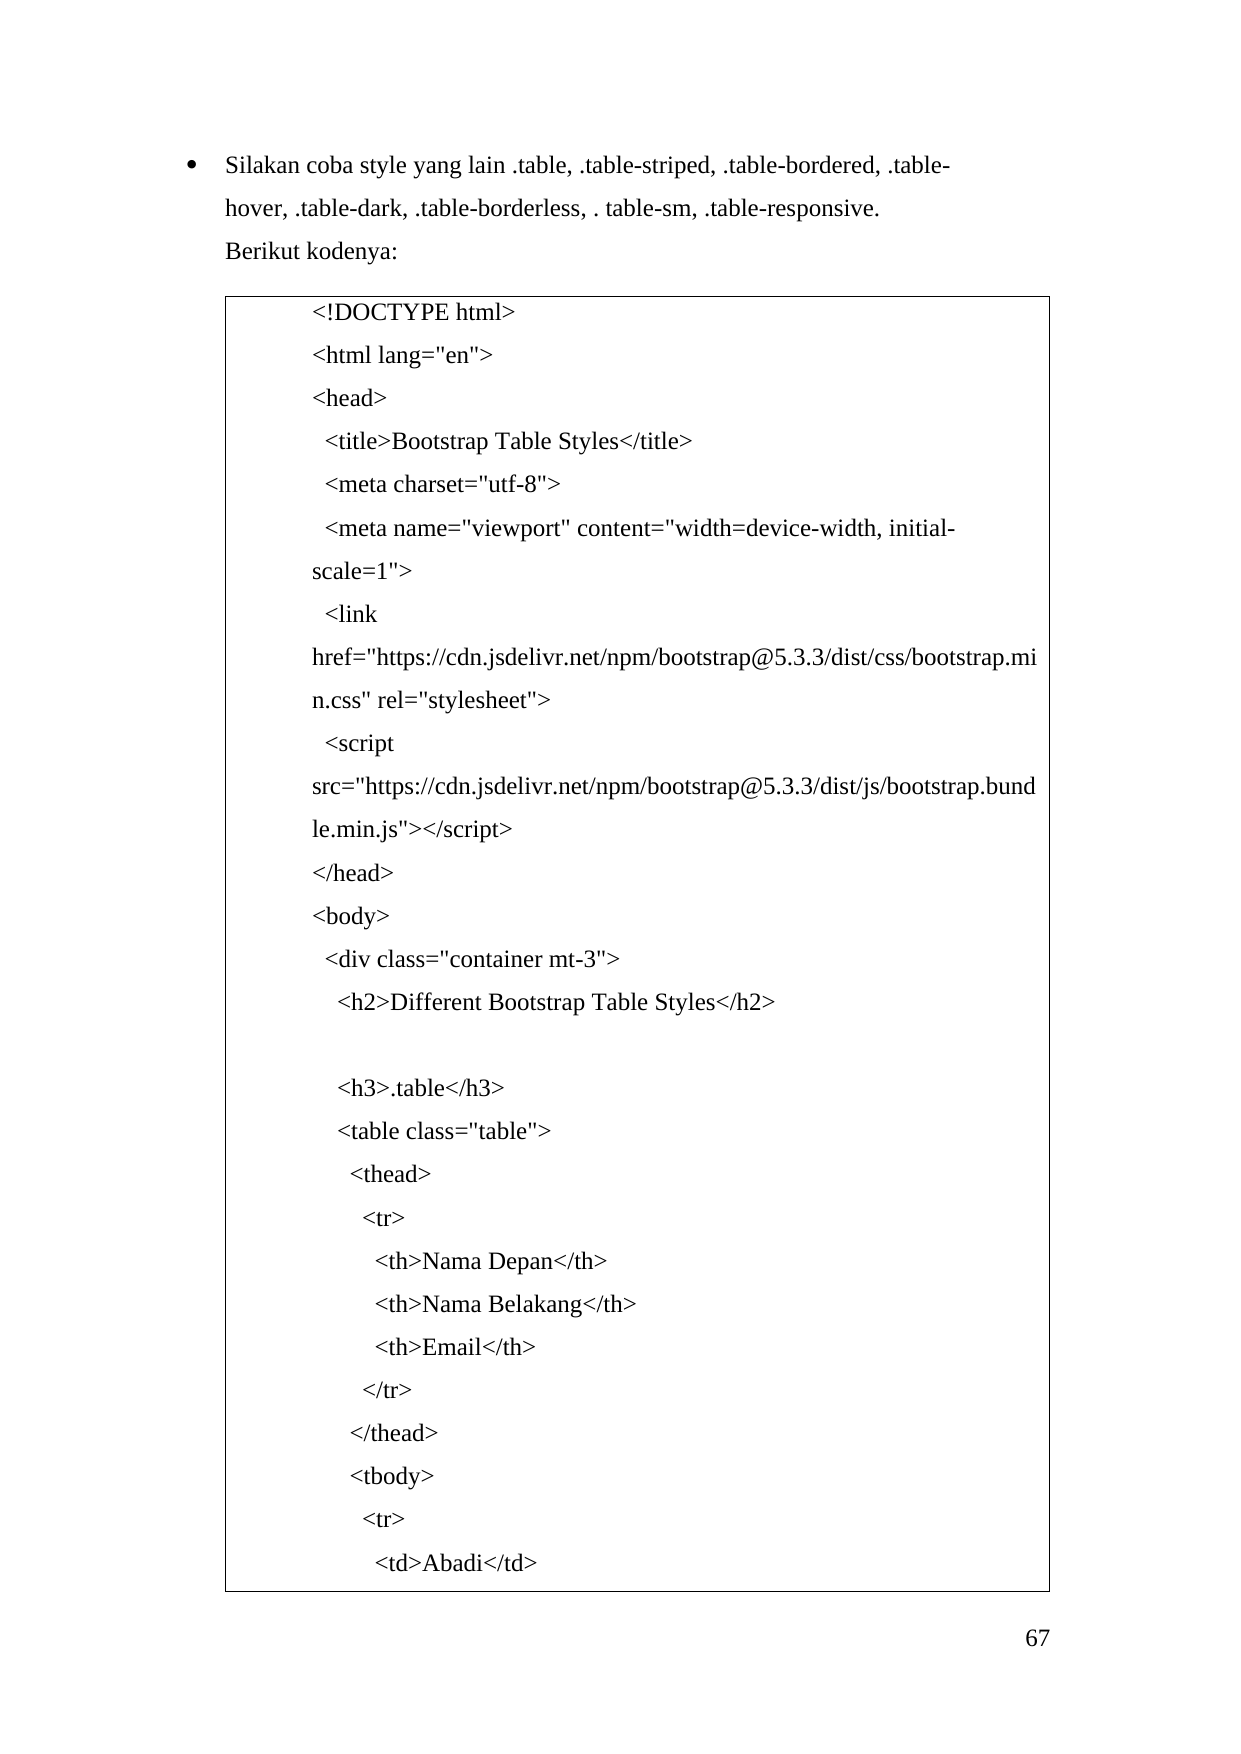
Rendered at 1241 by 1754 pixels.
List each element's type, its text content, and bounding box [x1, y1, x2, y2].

list Berikut kodenya: [225, 236, 1050, 265]
list Silakan coba style yang lain .table, .table-striped, .table-bordered, .table-hover, .table-dark, .table-borderless, . table-sm, .table-responsive. [187, 150, 1050, 222]
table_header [226, 297, 1049, 1591]
